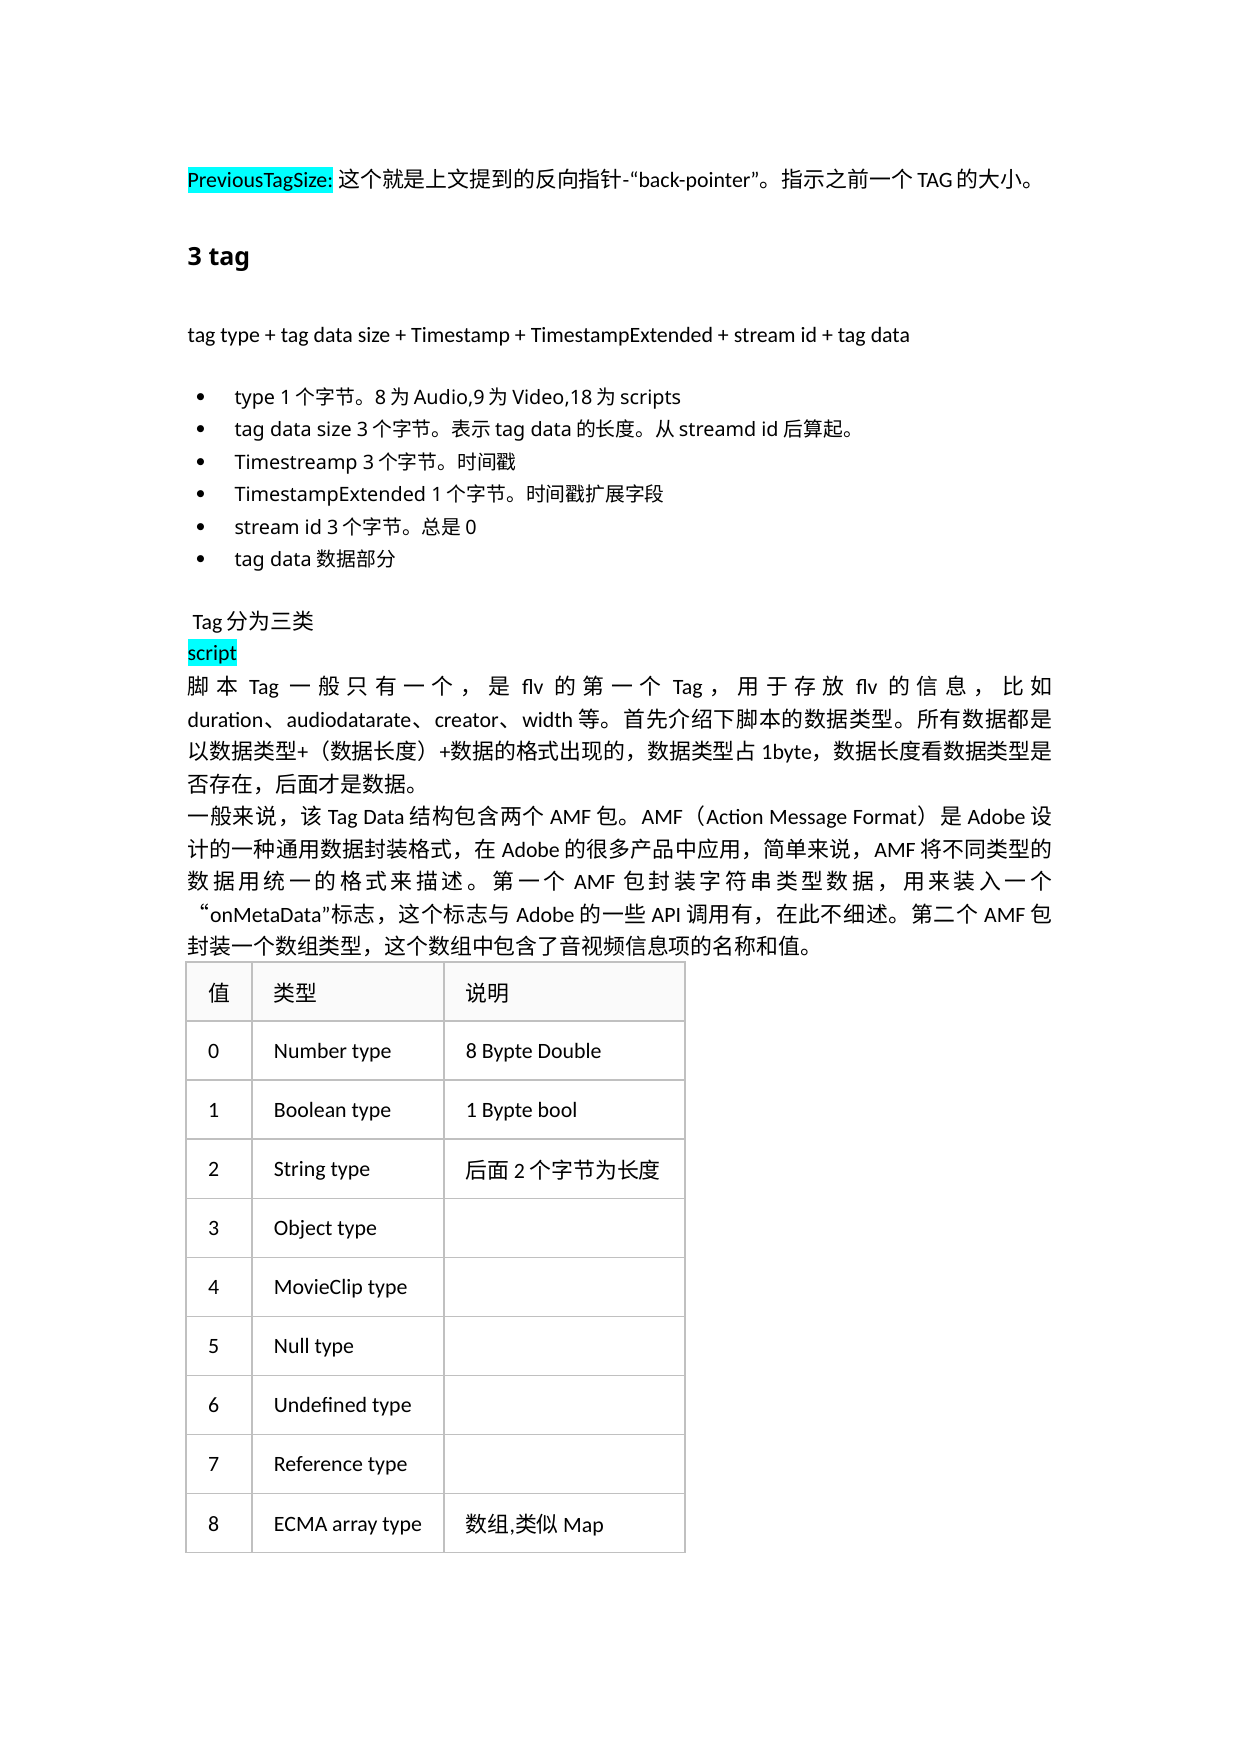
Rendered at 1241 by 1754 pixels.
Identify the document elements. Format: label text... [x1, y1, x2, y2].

list 一般来说，该Tag Data结构包含两个AMF包。AMF（Action Message Format）是Adobe设计的一种通用数据封装格式，在Adobe的很多产品中应用，简单来说，AMF将不同类型的数据用统一的格式来描述。第一个AMF包封装字符串类型数据，用来装入一个“onMetaData”标志，这个标志与Adobe的一些API调用有，在此不细述。第二个AMF包封装一个数组类型，这个数组中包含了音视频信息项的名称和值。 [187, 799, 1053, 961]
list type 1个字节。8为Audio,9为Video,18为scripts [197, 379, 1053, 412]
list script [187, 636, 1053, 669]
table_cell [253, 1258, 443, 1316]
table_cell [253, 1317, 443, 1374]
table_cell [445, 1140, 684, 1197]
list Timestreamp 3个字节。时间戳 [197, 444, 1053, 477]
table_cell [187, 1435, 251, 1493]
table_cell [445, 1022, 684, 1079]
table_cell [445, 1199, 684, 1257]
list tag data size 3个字节。表示tag data的长度。从streamd id 后算起。 [197, 412, 1053, 444]
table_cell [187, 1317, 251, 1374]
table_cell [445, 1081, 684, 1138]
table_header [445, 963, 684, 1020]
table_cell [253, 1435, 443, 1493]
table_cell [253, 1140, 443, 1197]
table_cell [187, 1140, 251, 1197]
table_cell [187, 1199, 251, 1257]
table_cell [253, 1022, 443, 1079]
list 脚本Tag一般只有一个，是flv的第一个Tag，用于存放flv的信息，比如duration、audiodatarate、creator、width等。首先介绍下脚本的数据类型。所有数据都是以数据类型+（数据长度）+数据的格式出现的，数据类型占1byte，数据长度看数据类型是否存在，后面才是数据。 [187, 669, 1053, 799]
subtitle 3 tag [187, 224, 1053, 289]
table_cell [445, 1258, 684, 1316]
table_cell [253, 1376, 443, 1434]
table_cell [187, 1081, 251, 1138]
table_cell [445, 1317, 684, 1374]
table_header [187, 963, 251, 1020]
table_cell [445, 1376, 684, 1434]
text tag type + tag data size + Timestamp + TimestampExtended + stream id + tag data [187, 318, 1053, 350]
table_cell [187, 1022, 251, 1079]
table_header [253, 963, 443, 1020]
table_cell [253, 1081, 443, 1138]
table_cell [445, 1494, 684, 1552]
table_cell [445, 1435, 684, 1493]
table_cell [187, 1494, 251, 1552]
list tag data 数据部分 [197, 542, 1053, 574]
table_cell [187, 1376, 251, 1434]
list TimestampExtended 1个字节。时间戳扩展字段 [197, 477, 1053, 509]
text PreviousTagSize: 这个就是上文提到的反向指针-“back-pointer”。指示之前一个TAG的大小。 [187, 162, 1053, 194]
list stream id 3个字节。总是0 [197, 509, 1053, 542]
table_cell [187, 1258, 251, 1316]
list Tag分为三类 [187, 604, 1053, 636]
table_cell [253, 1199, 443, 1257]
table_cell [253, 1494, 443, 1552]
